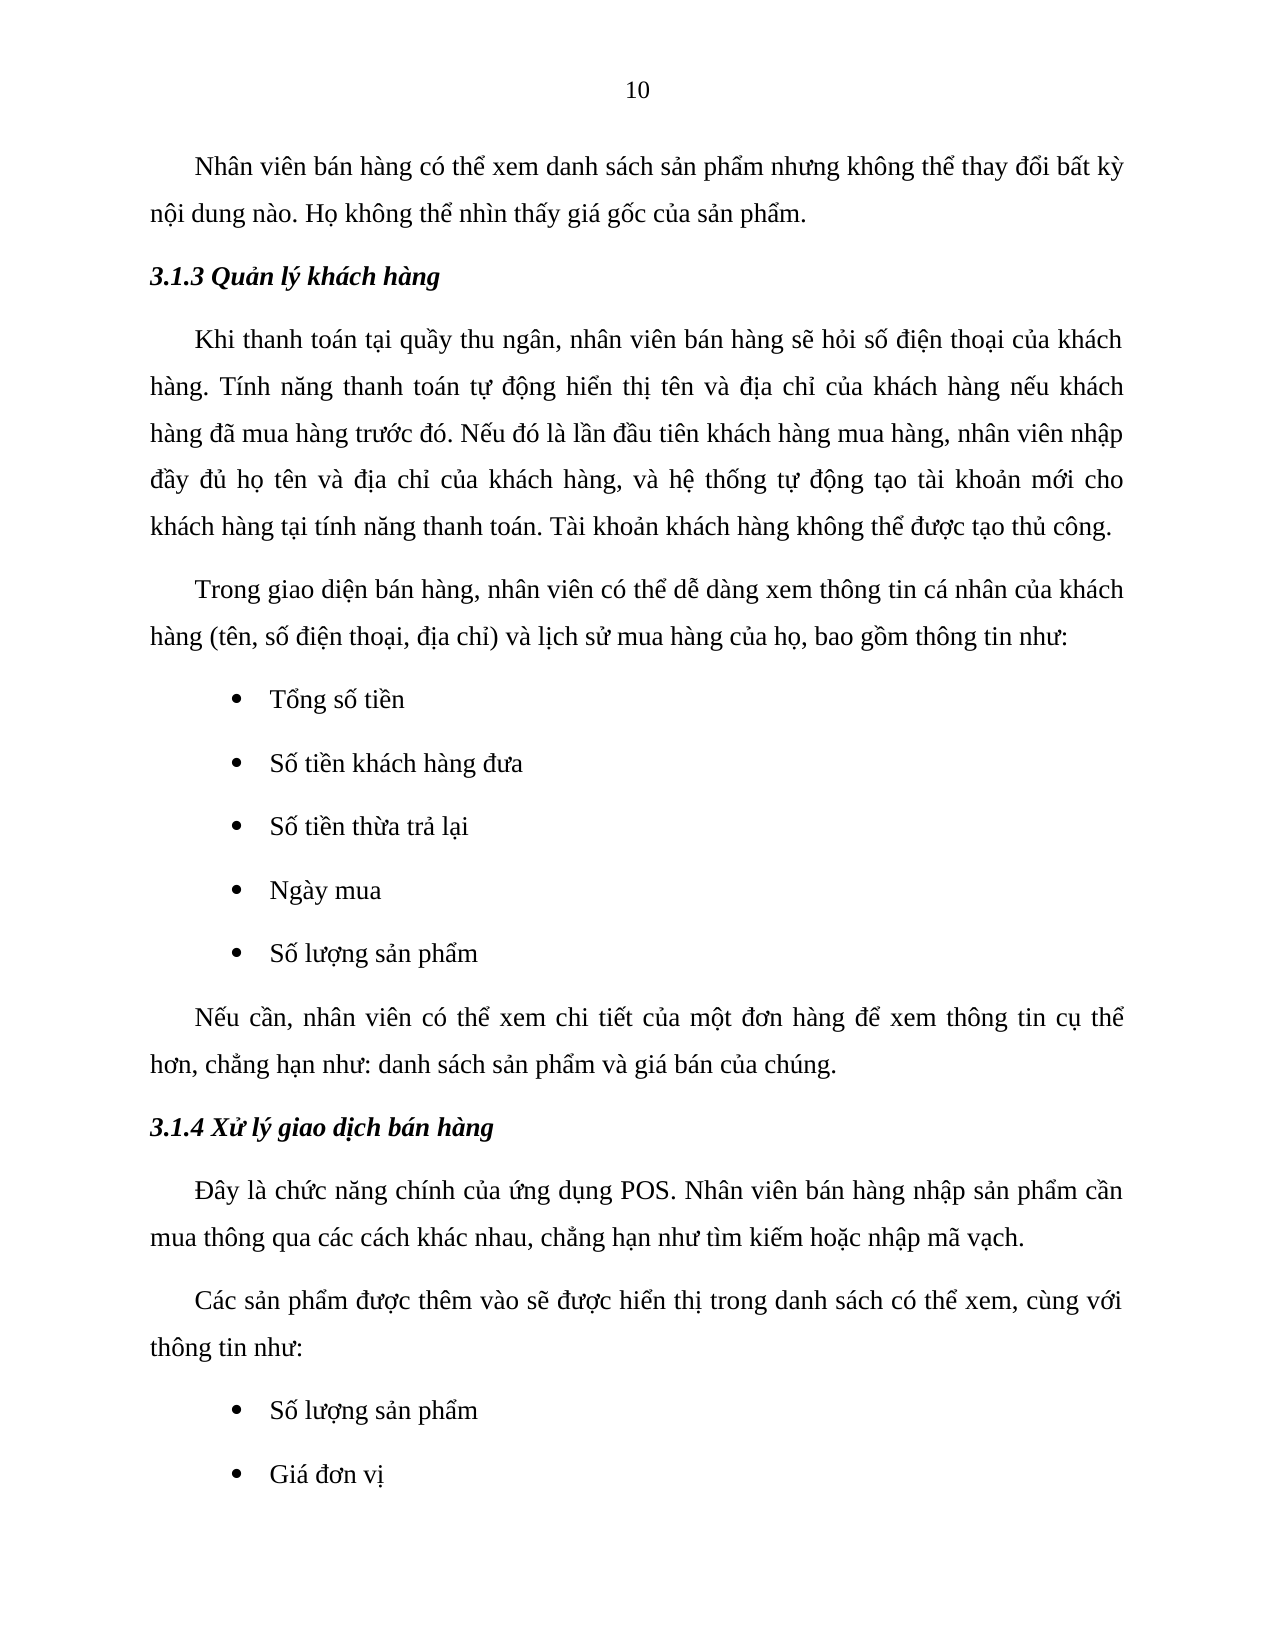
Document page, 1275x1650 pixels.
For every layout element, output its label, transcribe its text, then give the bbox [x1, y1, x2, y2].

list Số lượng sản phẩm [232, 937, 1125, 969]
list Ngày mua [232, 874, 1125, 905]
text Nếu cần, nhân viên có thể xem chi tiết của một đơn hàng để xem thông tin cụ thể hơn, chẳng hạn như: danh sách sản phẩm và giá bán của chúng. [150, 1001, 1125, 1079]
list Số tiền thừa trả lại [232, 810, 1125, 842]
text 3.1.4 Xử lý giao dịch bán hàng [150, 1111, 1125, 1142]
text Đây là chức năng chính của ứng dụng POS. Nhân viên bán hàng nhập sản phẩm cần mua thông qua các cách khác nhau, chẳng hạn như tìm kiếm hoặc nhập mã vạch. [150, 1174, 1125, 1252]
text Khi thanh toán tại quầy thu ngân, nhân viên bán hàng sẽ hỏi số điện thoại của khách hàng. Tính năng thanh toán tự động hiển thị tên và địa chỉ của khách hàng nếu khách hàng đã mua hàng trước đó. Nếu đó là lần đầu tiên khách hàng mua hàng, nhân viên nhập đầy đủ họ tên và địa chỉ của khách hàng, và hệ thống tự động tạo tài khoản mới cho khách hàng tại tính năng thanh toán. Tài khoản khách hàng không thể được tạo thủ công. [150, 323, 1125, 541]
list Số tiền khách hàng đưa [232, 747, 1125, 778]
list Tổng số tiền [232, 683, 1125, 714]
list Số lượng sản phẩm [232, 1394, 1125, 1426]
text Trong giao diện bán hàng, nhân viên có thể dễ dàng xem thông tin cá nhân của khách hàng (tên, số điện thoại, địa chỉ) và lịch sử mua hàng của họ, bao gồm thông tin như: [150, 573, 1125, 651]
list Giá đơn vị [232, 1458, 1125, 1489]
text Các sản phẩm được thêm vào sẽ được hiển thị trong danh sách có thể xem, cùng với thông tin như: [150, 1284, 1125, 1362]
text 3.1.3 Quản lý khách hàng [150, 260, 1125, 291]
text Nhân viên bán hàng có thể xem danh sách sản phẩm nhưng không thể thay đổi bất kỳ nội dung nào. Họ không thể nhìn thấy giá gốc của sản phẩm. [150, 150, 1125, 228]
